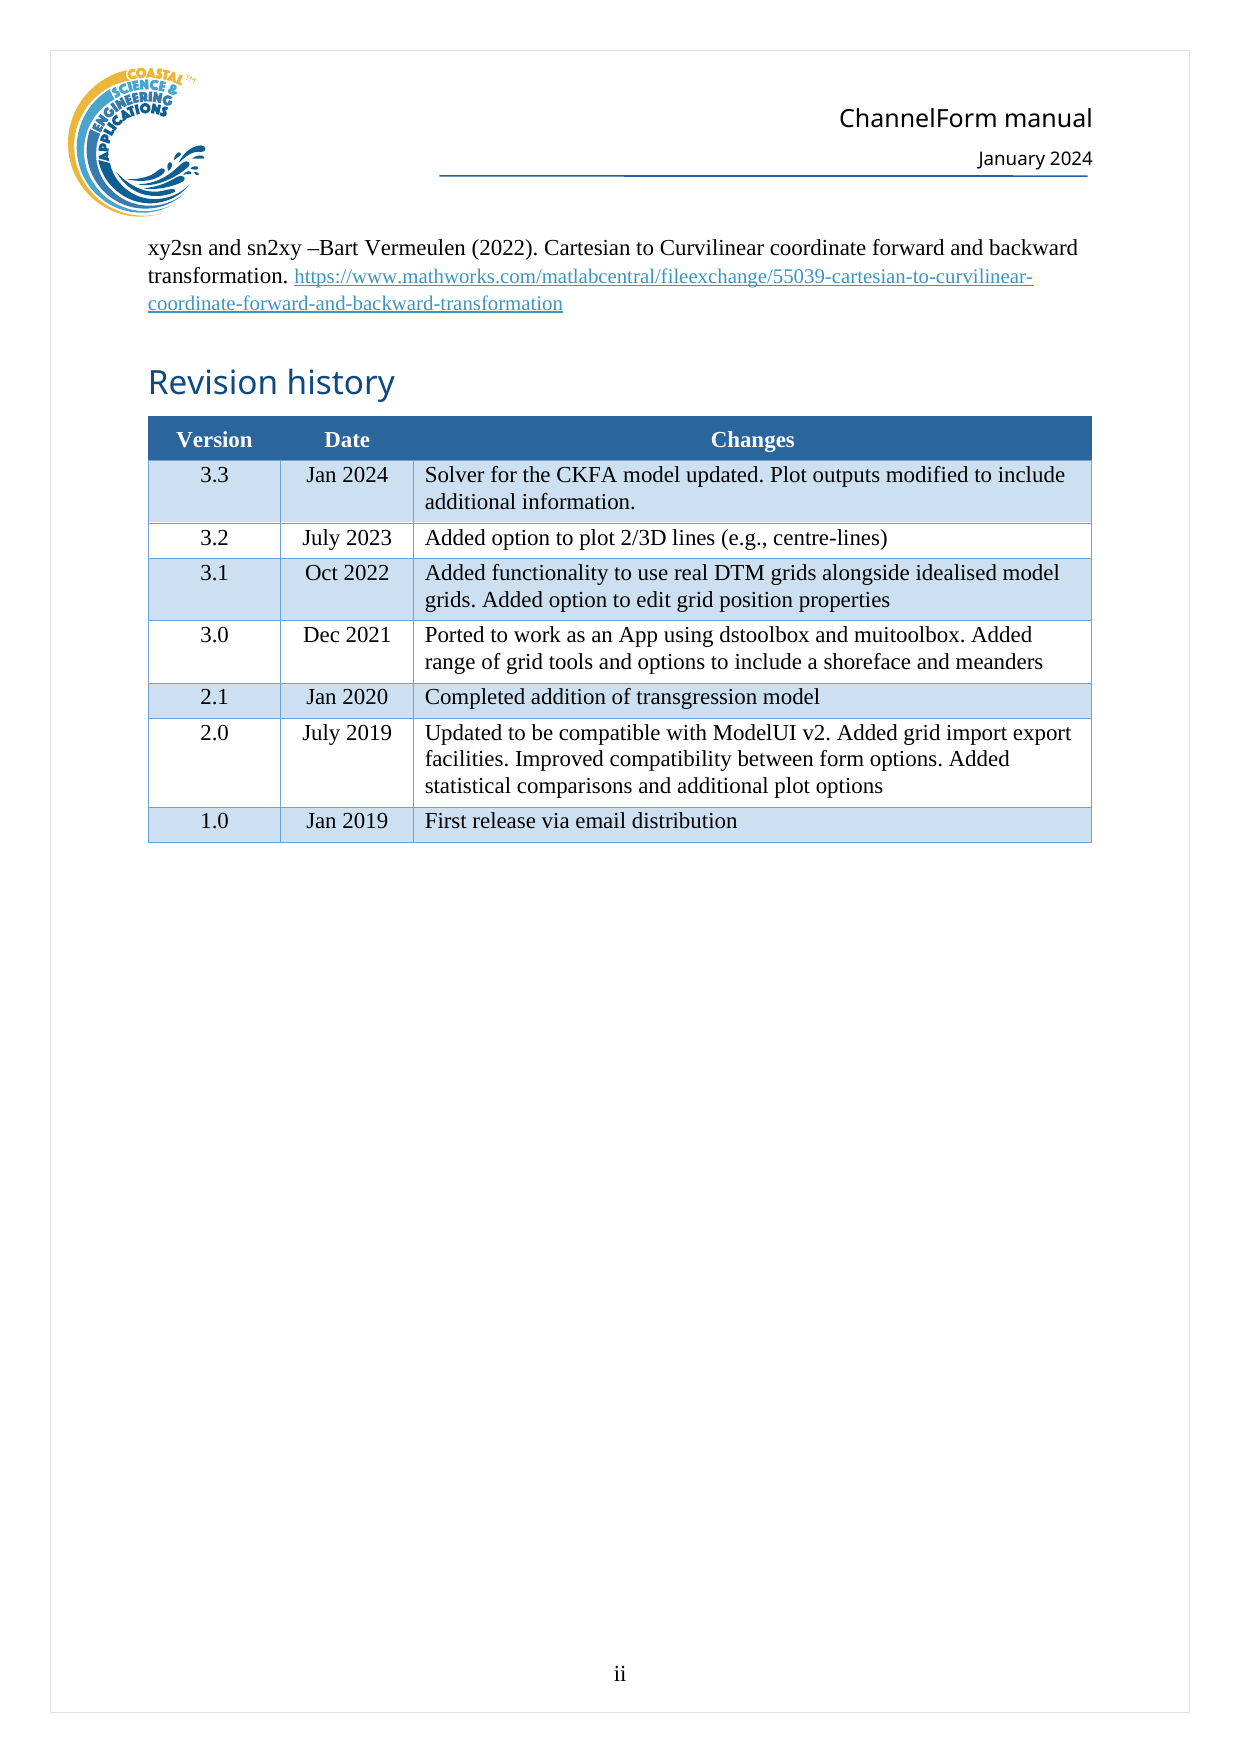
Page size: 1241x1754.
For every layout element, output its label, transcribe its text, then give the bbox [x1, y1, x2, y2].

table_cell Added functionality to use real DTM grids alongside idealised model grids. Added option to edit grid position properties [414, 559, 1091, 620]
table_cell Added option to plot 2/3D lines (e.g., centre-lines) [414, 524, 1091, 558]
table_cell 3.2 [149, 524, 280, 558]
table_cell Solver for the CKFA model updated. Plot outputs modified to include additional information. [414, 461, 1091, 522]
table_cell Updated to be compatible with ModelUI v2. Added grid import export facilities. Improved compatibility between form options. Added statistical comparisons and additional plot options [414, 719, 1091, 807]
table_cell Oct 2022 [281, 559, 413, 620]
table_cell Ported to work as an App using dstoolbox and muitoolbox. Added range of grid tools and options to include a shoreface and meanders [414, 621, 1091, 682]
table_cell Jan 2020 [281, 684, 413, 718]
table_cell July 2019 [281, 719, 413, 807]
table_cell Dec 2021 [281, 621, 413, 682]
table_header Date [281, 418, 413, 460]
table_cell July 2023 [281, 524, 413, 558]
table_cell Jan 2024 [281, 461, 413, 522]
table_header Changes [414, 418, 1091, 460]
table_cell First release via email distribution [414, 808, 1091, 842]
table_cell 2.1 [149, 684, 280, 718]
table_cell 3.0 [149, 621, 280, 682]
text Revision history [148, 359, 1093, 404]
table_cell Jan 2019 [281, 808, 413, 842]
table_header Version [149, 418, 280, 460]
table_cell 3.3 [149, 461, 280, 522]
table_cell 2.0 [149, 719, 280, 807]
table_cell 1.0 [149, 808, 280, 842]
text xy2sn and sn2xy –Bart Vermeulen (2022). Cartesian to Curvilinear coordinate forward and backward transformation. https://www.mathworks.com/matlabcentral/fileexchange/55039-cartesian-to-curvilinear-coordinate-forward-and-backward-transformation [148, 234, 1093, 314]
table_cell Completed addition of transgression model [414, 684, 1091, 718]
table_cell 3.1 [149, 559, 280, 620]
